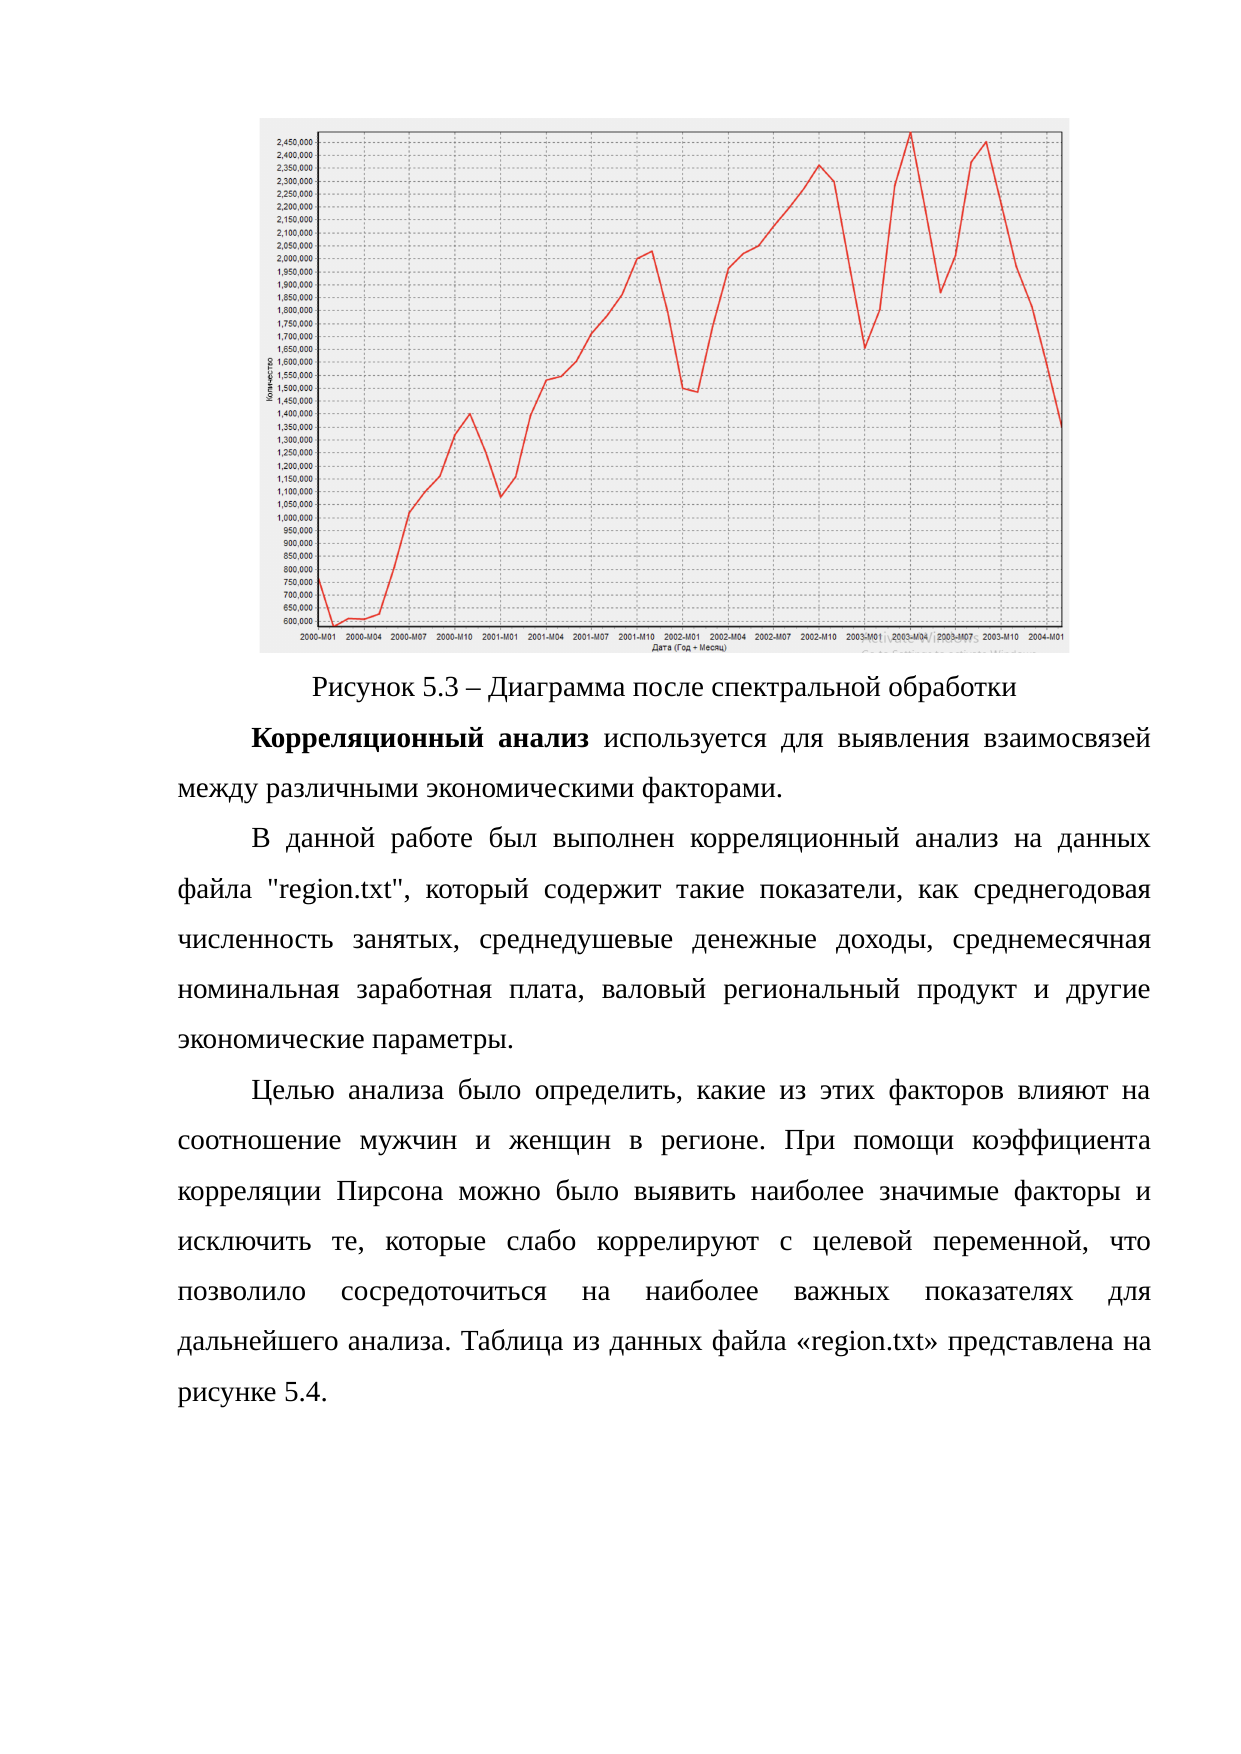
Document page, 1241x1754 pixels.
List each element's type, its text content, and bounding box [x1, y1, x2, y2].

text Рисунок 5.3 – Диаграмма после спектральной обработки [177, 669, 1152, 703]
text Целью анализа было определить, какие из этих факторов влияют на соотношение мужчин и женщин в регионе. При помощи коэффициента корреляции Пирсона можно было выявить наиболее значимые факторы и исключить те, которые слабо коррелируют с целевой переменной, что позволило сосредоточиться на наиболее важных показателях для дальнейшего анализа. Таблица из данных файла «region.txt» представлена на рисунке 5.4. [177, 1072, 1152, 1407]
text В данной работе был выполнен корреляционный анализ на данных файла "region.txt", который содержит такие показатели, как среднегодовая численность занятых, среднедушевые денежные доходы, среднемесячная номинальная заработная плата, валовый региональный продукт и другие экономические параметры. [177, 820, 1152, 1055]
picture [259, 118, 1070, 653]
text Корреляционный анализ используется для выявления взаимосвязей между различными экономическими факторами. [177, 720, 1152, 804]
